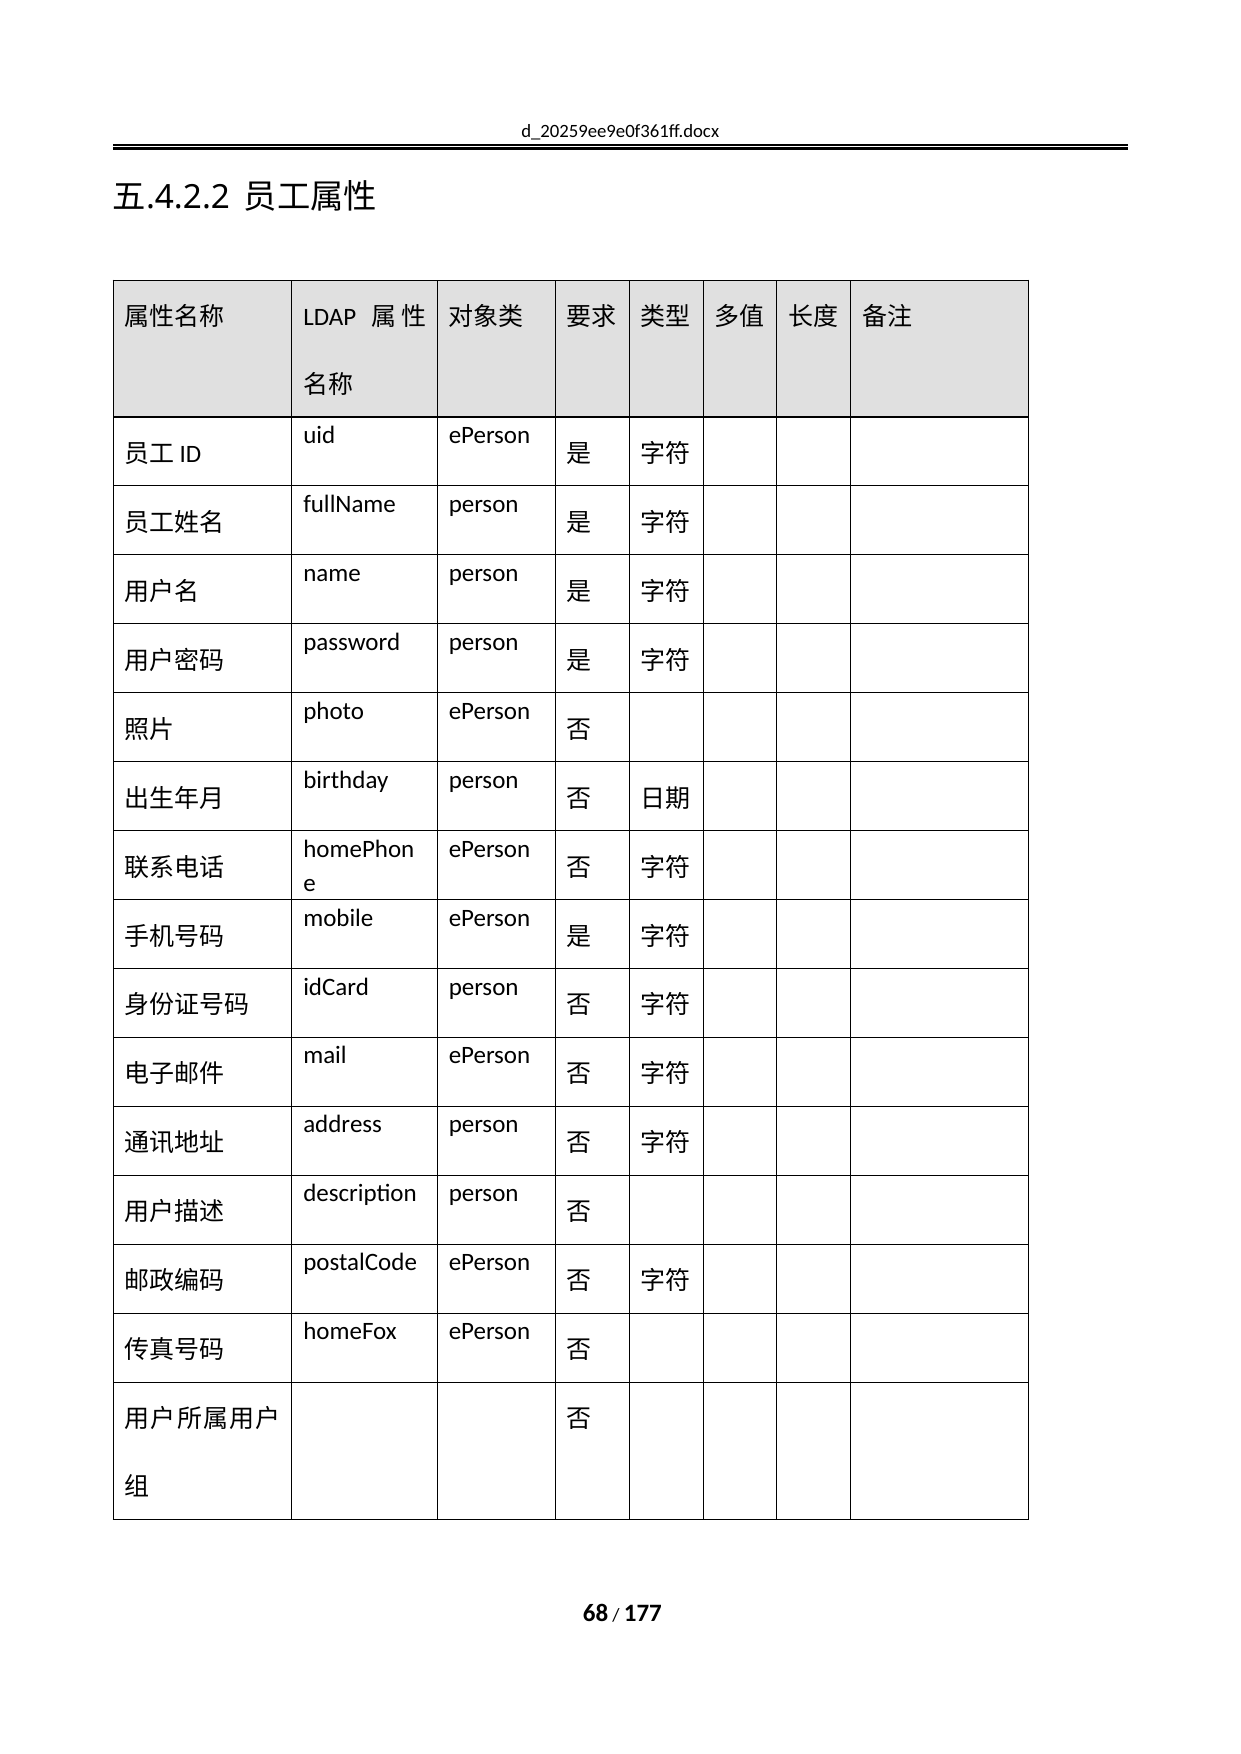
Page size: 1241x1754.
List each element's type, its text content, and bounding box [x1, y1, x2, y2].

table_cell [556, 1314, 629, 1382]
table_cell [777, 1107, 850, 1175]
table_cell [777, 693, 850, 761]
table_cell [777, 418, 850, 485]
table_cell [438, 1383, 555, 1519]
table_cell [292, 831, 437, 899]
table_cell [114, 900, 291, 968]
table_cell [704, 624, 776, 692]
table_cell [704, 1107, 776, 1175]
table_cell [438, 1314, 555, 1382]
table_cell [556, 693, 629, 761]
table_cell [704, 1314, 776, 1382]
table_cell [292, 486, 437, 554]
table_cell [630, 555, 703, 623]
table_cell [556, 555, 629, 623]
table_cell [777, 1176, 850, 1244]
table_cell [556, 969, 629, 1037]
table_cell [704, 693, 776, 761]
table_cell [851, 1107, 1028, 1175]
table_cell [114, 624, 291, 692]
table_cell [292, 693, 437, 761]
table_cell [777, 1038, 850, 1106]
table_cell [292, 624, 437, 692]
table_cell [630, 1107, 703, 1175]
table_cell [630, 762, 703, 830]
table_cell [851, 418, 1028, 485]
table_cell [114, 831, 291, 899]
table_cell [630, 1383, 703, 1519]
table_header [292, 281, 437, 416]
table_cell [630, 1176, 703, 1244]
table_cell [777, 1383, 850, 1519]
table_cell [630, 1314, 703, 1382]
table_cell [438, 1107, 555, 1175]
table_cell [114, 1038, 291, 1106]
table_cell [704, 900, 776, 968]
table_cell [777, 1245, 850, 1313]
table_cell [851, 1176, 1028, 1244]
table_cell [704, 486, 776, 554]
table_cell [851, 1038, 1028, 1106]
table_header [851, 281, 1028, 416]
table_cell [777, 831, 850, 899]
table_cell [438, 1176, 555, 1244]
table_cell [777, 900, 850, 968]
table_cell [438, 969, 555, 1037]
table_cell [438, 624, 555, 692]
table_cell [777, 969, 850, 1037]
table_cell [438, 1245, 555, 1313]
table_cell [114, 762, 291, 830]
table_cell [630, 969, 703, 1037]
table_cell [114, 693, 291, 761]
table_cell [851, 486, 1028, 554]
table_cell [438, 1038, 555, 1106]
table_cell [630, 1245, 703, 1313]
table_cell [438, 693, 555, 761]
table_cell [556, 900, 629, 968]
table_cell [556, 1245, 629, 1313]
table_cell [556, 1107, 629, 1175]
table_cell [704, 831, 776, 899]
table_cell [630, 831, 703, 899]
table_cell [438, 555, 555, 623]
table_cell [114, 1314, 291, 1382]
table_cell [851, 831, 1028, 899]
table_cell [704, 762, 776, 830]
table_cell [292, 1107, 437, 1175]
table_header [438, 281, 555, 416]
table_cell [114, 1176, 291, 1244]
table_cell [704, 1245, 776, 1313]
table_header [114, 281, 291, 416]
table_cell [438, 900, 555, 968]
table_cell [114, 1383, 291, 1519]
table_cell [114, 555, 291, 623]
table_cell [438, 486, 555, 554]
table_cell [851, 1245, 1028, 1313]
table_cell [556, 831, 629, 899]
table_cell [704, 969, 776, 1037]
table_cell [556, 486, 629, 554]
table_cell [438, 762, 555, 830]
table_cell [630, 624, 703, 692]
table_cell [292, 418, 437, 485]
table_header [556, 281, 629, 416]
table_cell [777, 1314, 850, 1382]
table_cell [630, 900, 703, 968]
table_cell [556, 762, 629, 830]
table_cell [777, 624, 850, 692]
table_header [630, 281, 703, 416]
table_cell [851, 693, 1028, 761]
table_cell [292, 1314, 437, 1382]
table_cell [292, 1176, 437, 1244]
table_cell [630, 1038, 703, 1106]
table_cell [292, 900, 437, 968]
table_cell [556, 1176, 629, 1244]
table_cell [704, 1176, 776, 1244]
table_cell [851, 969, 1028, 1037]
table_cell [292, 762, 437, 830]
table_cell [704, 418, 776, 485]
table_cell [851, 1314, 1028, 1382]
text 员工属性 [112, 161, 1128, 228]
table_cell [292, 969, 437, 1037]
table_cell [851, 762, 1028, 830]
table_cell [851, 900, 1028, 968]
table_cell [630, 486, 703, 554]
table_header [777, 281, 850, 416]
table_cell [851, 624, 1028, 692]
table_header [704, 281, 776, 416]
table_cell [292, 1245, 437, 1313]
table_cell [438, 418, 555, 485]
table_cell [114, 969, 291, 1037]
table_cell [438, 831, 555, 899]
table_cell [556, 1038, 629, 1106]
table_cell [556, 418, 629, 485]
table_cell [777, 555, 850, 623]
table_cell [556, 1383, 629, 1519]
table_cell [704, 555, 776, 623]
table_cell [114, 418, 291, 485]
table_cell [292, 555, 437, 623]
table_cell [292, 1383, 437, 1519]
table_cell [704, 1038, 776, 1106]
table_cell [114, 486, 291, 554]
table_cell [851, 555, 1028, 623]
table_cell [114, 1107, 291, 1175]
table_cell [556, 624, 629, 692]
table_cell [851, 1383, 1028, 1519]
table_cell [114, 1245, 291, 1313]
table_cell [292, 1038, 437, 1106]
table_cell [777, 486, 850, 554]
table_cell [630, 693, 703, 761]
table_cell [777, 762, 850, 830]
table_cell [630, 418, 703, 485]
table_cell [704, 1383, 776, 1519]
